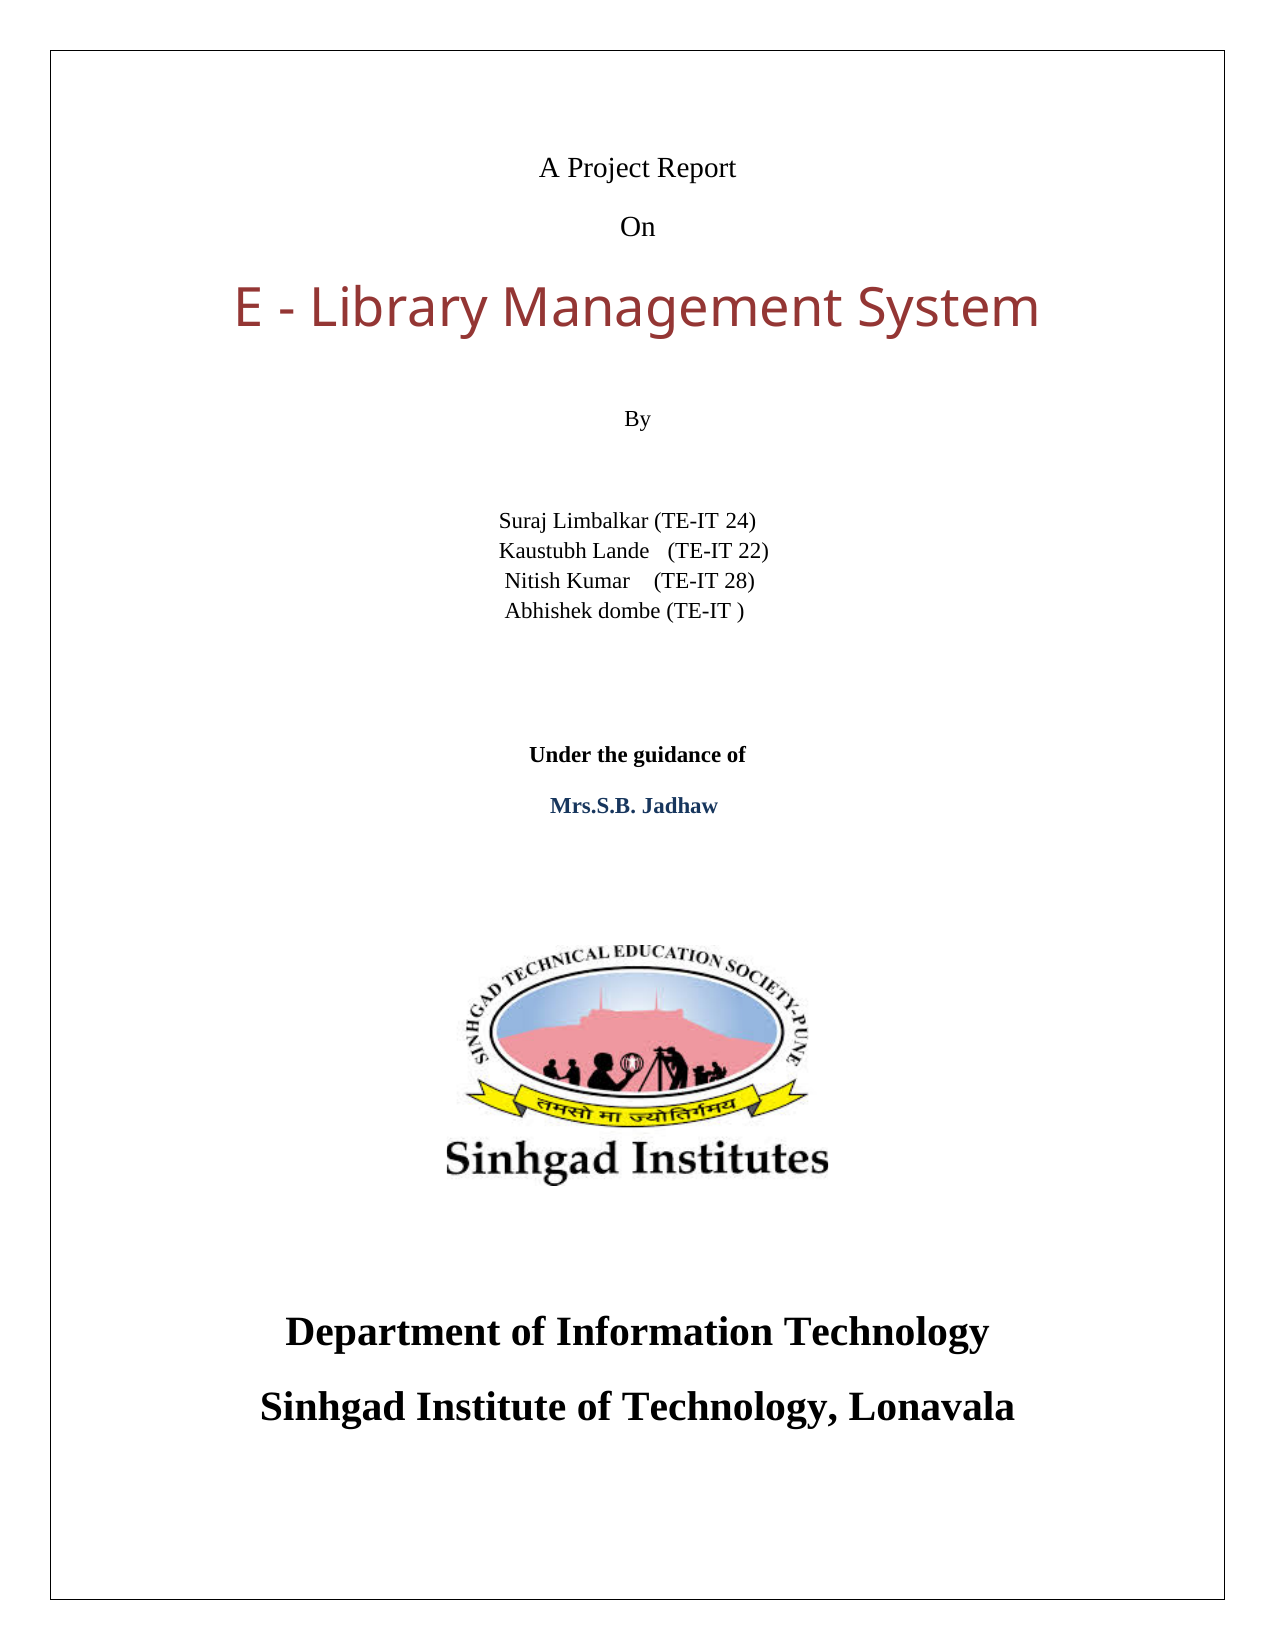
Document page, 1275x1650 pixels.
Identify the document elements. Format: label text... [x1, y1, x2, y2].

text Department of Information Technology [150, 1306, 1125, 1354]
text Under the guidance of [150, 741, 1125, 767]
text A Project Report [150, 150, 1125, 183]
picture [446, 945, 829, 1186]
text Abhishek dombe (TE-IT ) [150, 597, 1125, 624]
text Kaustubh Lande (TE-IT 22) [150, 537, 1125, 563]
text By [150, 374, 1125, 431]
text E - Library Management System [150, 269, 1125, 342]
text Mrs.S.B. Jadhaw [150, 792, 1125, 818]
text On [150, 209, 1125, 243]
text Nitish Kumar (TE-IT 28) [150, 567, 1125, 593]
text Sinhgad Institute of Technology, Lonavala [150, 1382, 1125, 1430]
text Suraj Limbalkar (TE-IT 24) [150, 507, 1125, 533]
